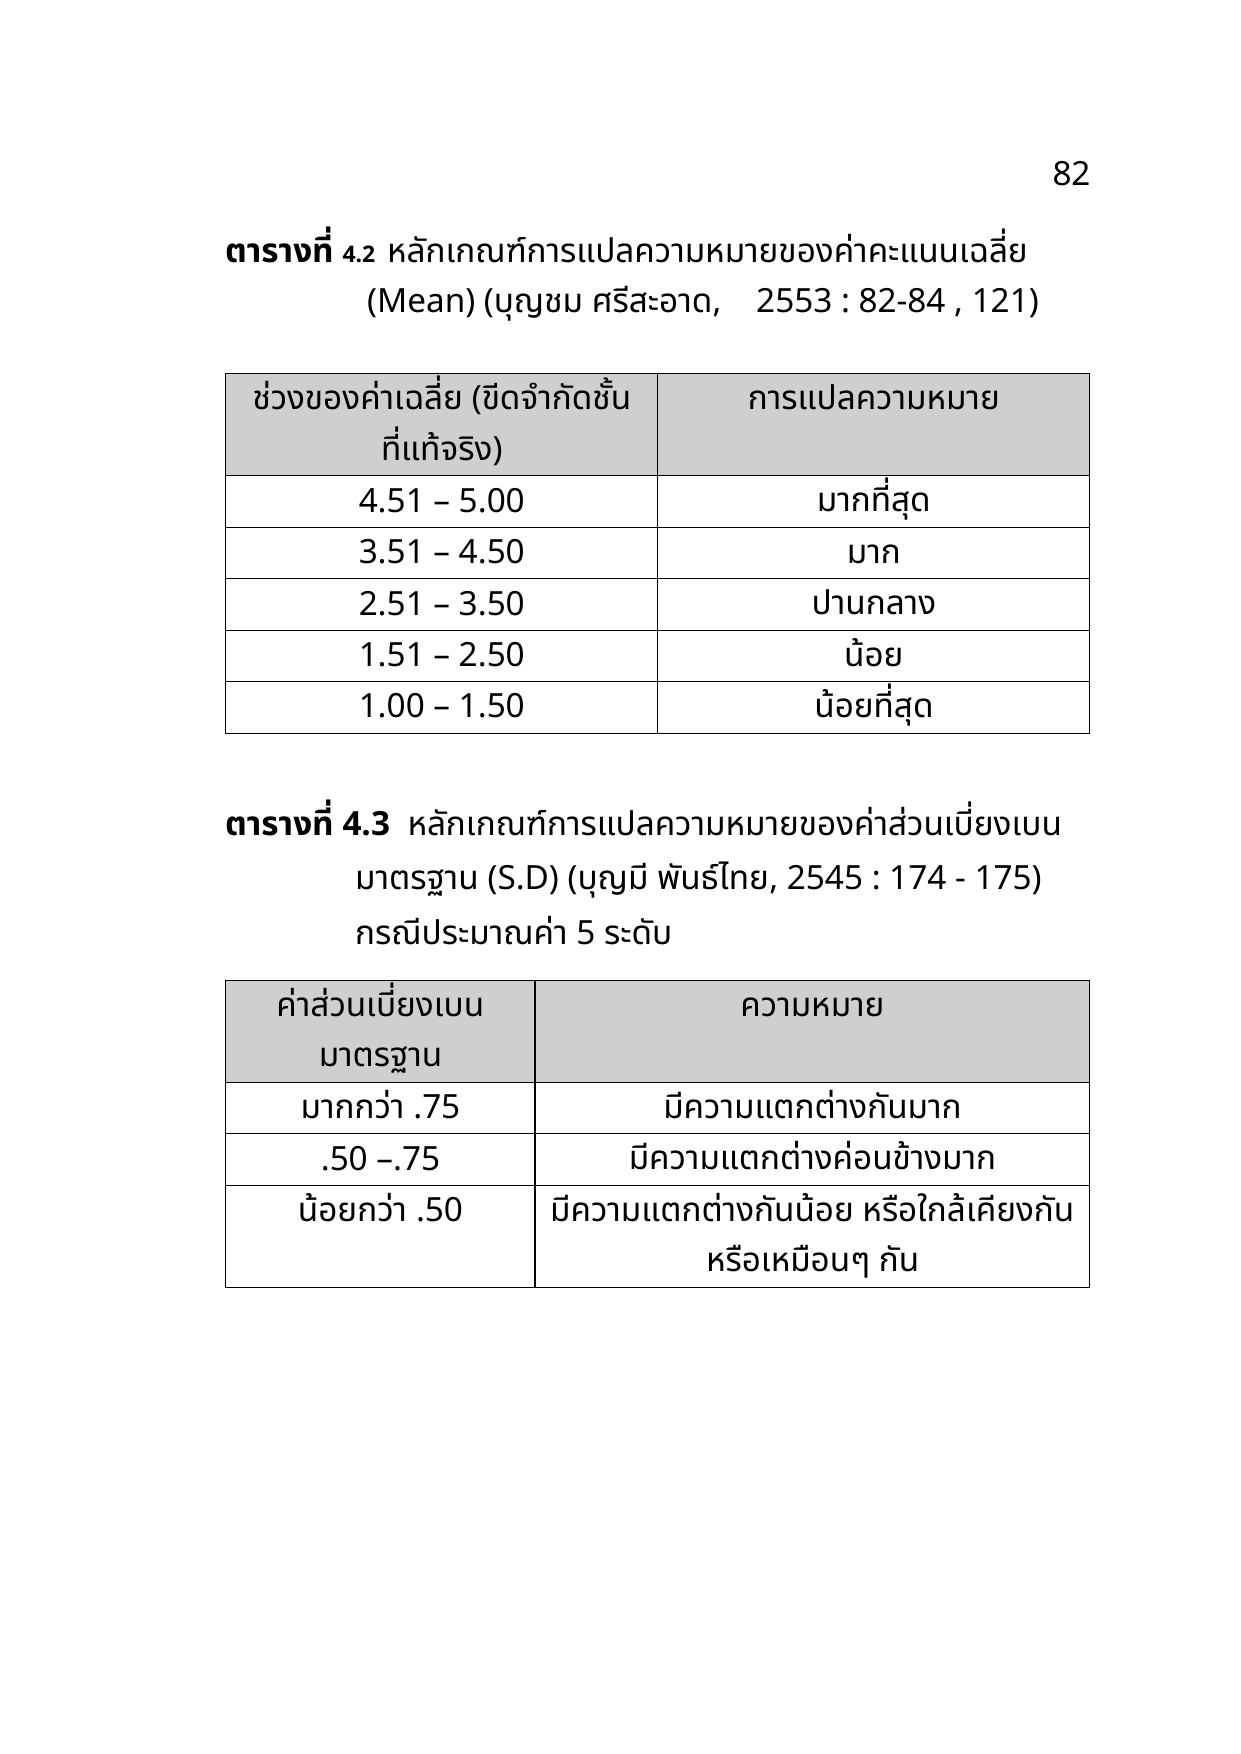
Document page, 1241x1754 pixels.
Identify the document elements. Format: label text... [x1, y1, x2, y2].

table_cell 2.51 – 3.50 [226, 579, 657, 630]
table_cell น้อยกว่า .50 [226, 1186, 534, 1287]
table_header ความหมาย [536, 981, 1089, 1082]
table_cell 4.51 – 5.00 [226, 476, 657, 527]
text ตารางที่ 4.2 หลักเกณฑ์การแปลความหมายของค่าคะแนนเฉลี่ย (Mean) (บุญชม ศรีสะอาด, 2553 : 82-84 , 121) [225, 227, 1090, 328]
table_header ช่วงของค่าเฉลี่ย (ขีดจำกัดชั้นที่แท้จริง) [226, 374, 657, 475]
table_cell น้อย [658, 631, 1089, 681]
table_cell มากกว่า .75 [226, 1083, 534, 1133]
table_cell .50 –.75 [226, 1134, 534, 1185]
table_cell มีความแตกต่างค่อนข้างมาก [536, 1134, 1089, 1185]
table_cell 1.51 – 2.50 [226, 631, 657, 681]
table_cell มีความแตกต่างกันมาก [536, 1083, 1089, 1133]
table_cell มีความแตกต่างกันน้อย หรือใกล้เคียงกัน หรือเหมือนๆ กัน [536, 1186, 1089, 1287]
table_cell 1.00 – 1.50 [226, 682, 657, 733]
table_header การแปลความหมาย [658, 374, 1089, 475]
table_cell มากที่สุด [658, 476, 1089, 527]
table_cell น้อยที่สุด [658, 682, 1089, 733]
table_cell 3.51 – 4.50 [226, 528, 657, 578]
table_header ค่าส่วนเบี่ยงเบนมาตรฐาน [226, 981, 534, 1082]
table_cell มาก [658, 528, 1089, 578]
table_cell ปานกลาง [658, 579, 1089, 630]
text ตารางที่ 4.3 หลักเกณฑ์การแปลความหมายของค่าส่วนเบี่ยงเบนมาตรฐาน (S.D) (บุญมี พันธ์ไทย, 2545 : 174 - 175) กรณีประมาณค่า 5 ระดับ [225, 799, 1090, 959]
